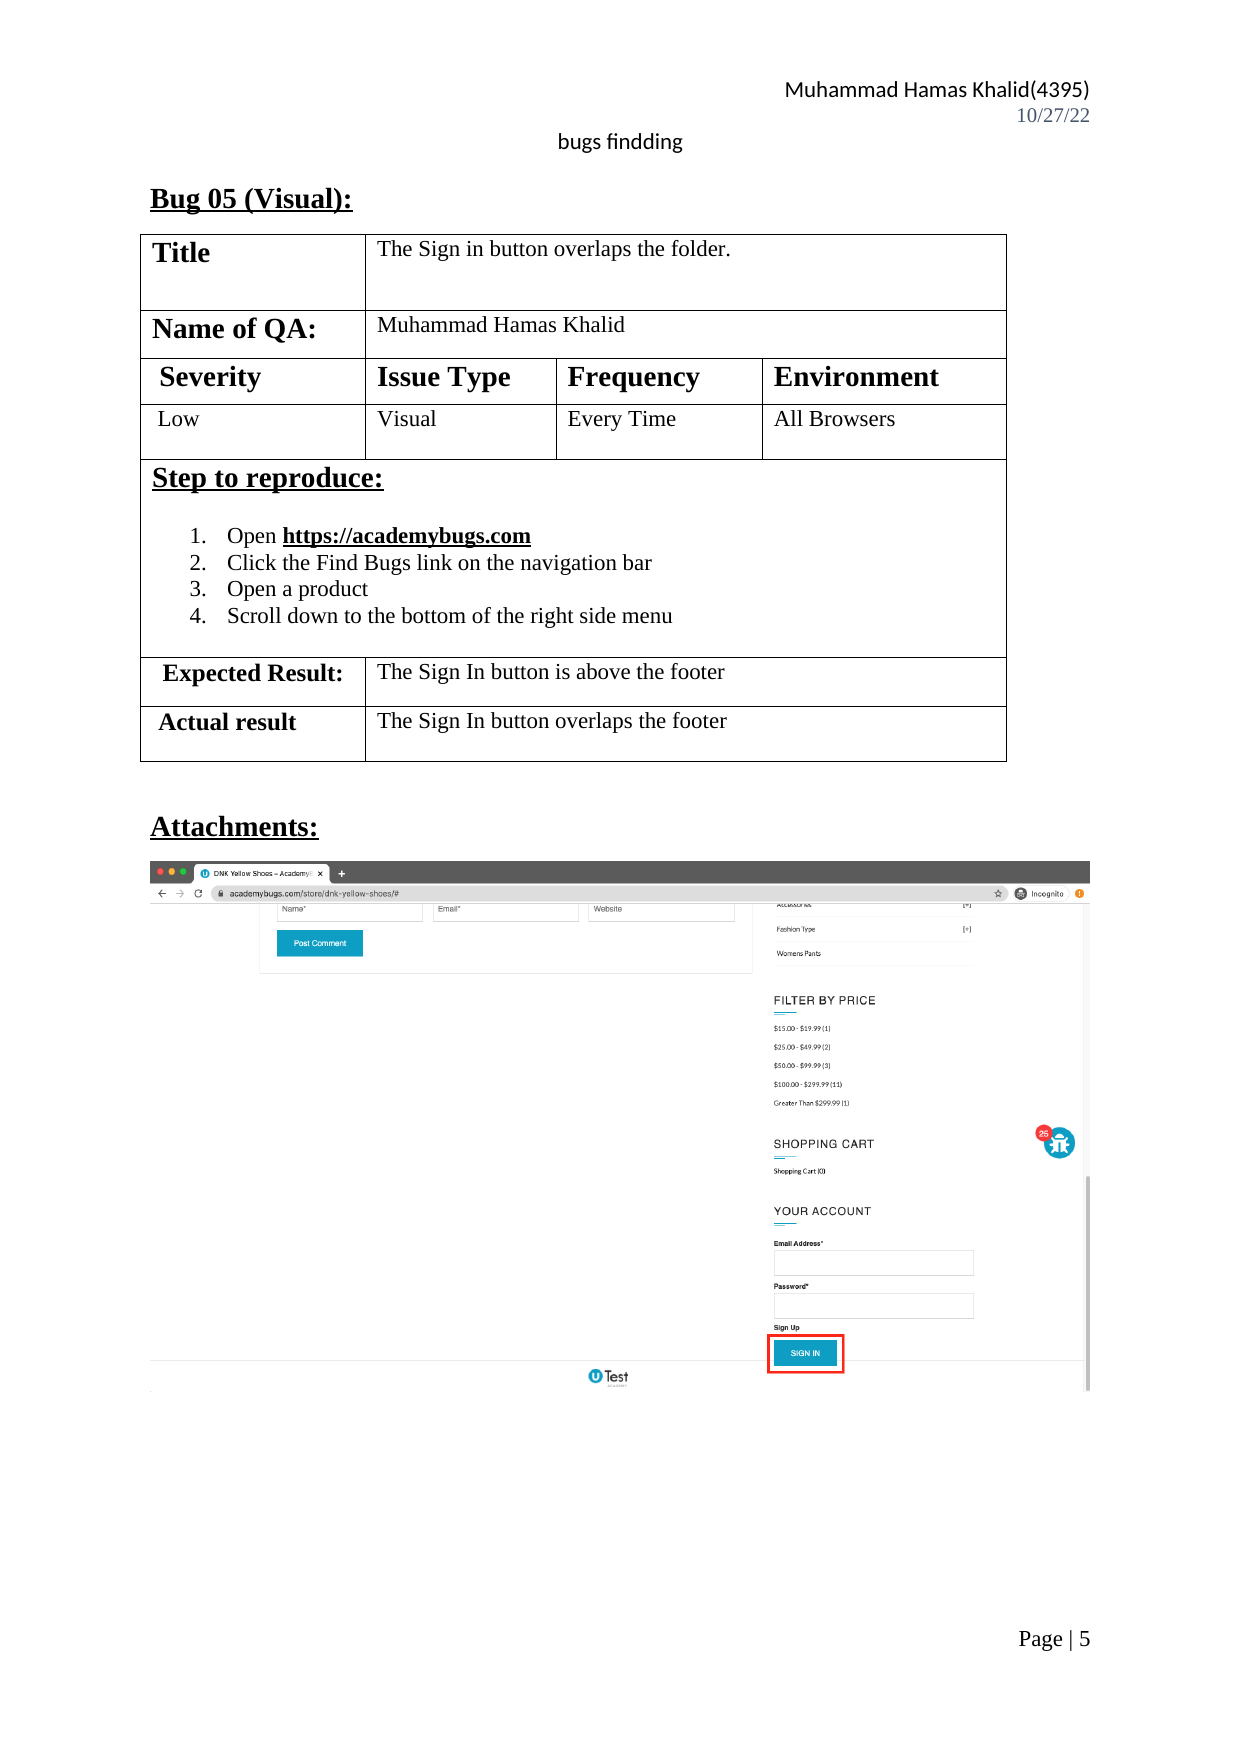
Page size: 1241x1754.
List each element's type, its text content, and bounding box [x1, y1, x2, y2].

table_cell Expected Result: [141, 658, 365, 706]
text Bug 05 (Visual): [150, 181, 1090, 215]
table_cell Muhammad Hamas Khalid [366, 311, 1006, 358]
table_cell Environment [763, 359, 1006, 404]
table_cell Visual [366, 405, 556, 459]
table_cell Low [141, 405, 365, 459]
table_header The Sign in button overlaps the folder. [366, 235, 1006, 310]
text Attachments: [150, 809, 1090, 842]
table_cell Every Time [557, 405, 762, 459]
table_cell Issue Type [366, 359, 556, 404]
table_cell Frequency [557, 359, 762, 404]
table_cell Step to reproduce: Open https://academybugs.com Click the Find Bugs link on the navigation bar Open a product Scroll down to the bottom of the right side menu [141, 460, 1006, 657]
table_cell Actual result [141, 707, 365, 761]
table_cell Severity [141, 359, 365, 404]
table_cell The Sign In button is above the footer [366, 658, 1006, 706]
table_cell All Browsers [763, 405, 1006, 459]
table_cell Name of QA: [141, 311, 365, 358]
table_header Title [141, 235, 365, 310]
picture [150, 861, 1090, 1392]
table_cell The Sign In button overlaps the footer [366, 707, 1006, 761]
